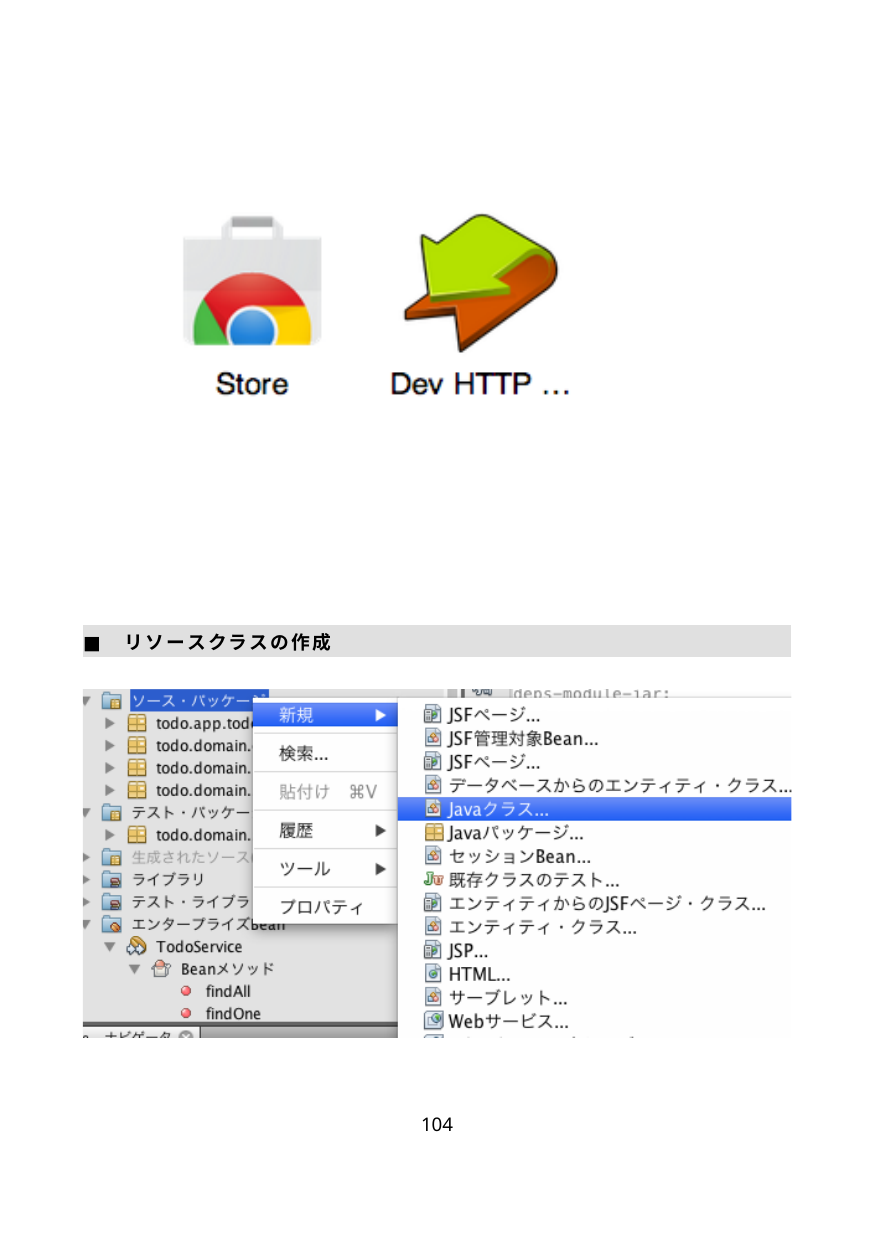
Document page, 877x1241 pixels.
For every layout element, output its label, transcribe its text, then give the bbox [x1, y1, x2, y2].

picture [82, 689, 792, 1038]
picture [82, 111, 792, 571]
subtitle リソースクラスの作成 [83, 625, 791, 657]
